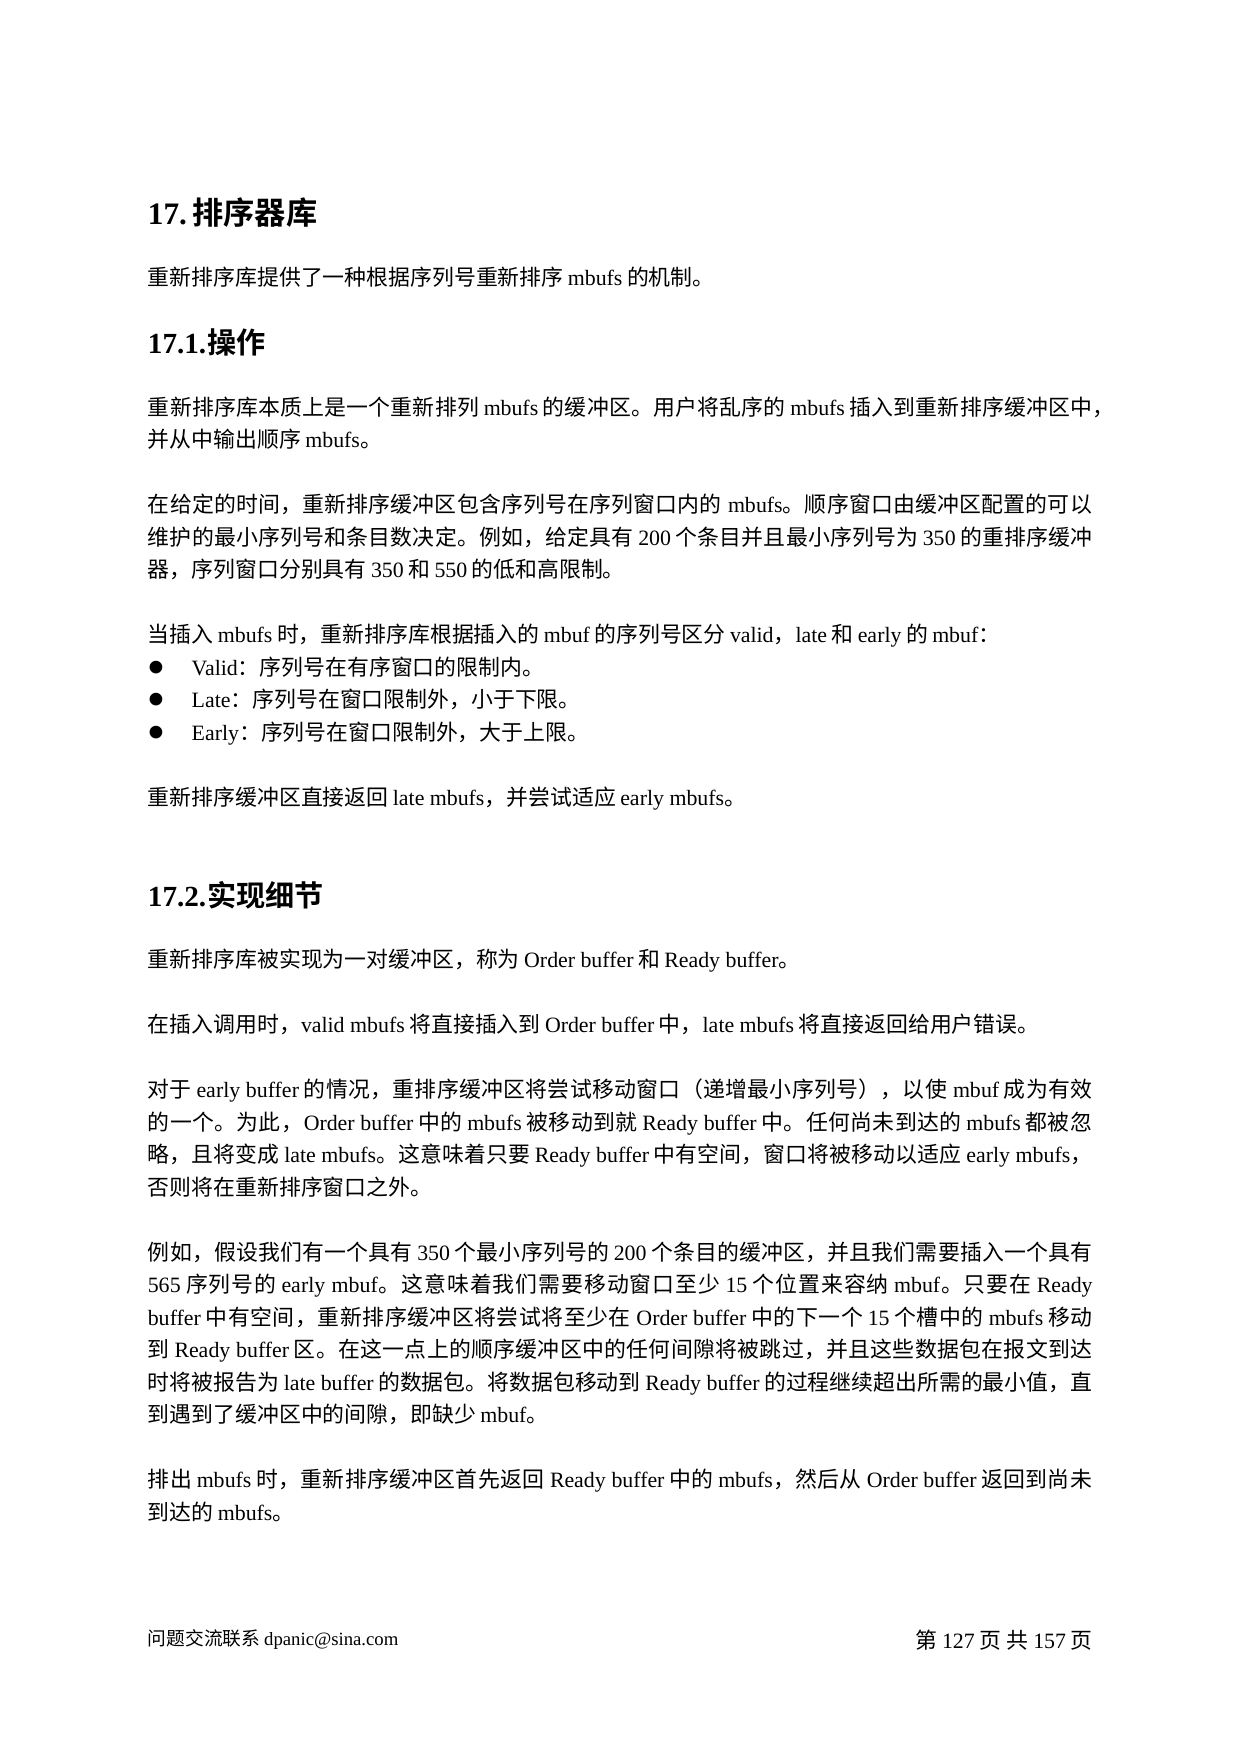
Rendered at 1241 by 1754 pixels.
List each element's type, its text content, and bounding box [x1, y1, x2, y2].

text 重新排序库被实现为一对缓冲区，称为Order buffer和Ready buffer。 [148, 942, 1092, 974]
text 当插入mbufs时，重新排序库根据插入的mbuf的序列号区分valid，late和early的mbuf： [148, 617, 1092, 649]
text 重新排序缓冲区直接返回late mbufs，并尝试适应early mbufs。 [148, 779, 1092, 812]
subtitle 排序器库 [148, 178, 1092, 243]
list Late：序列号在窗口限制外，小于下限。 [148, 682, 1092, 714]
text 在给定的时间，重新排序缓冲区包含序列号在序列窗口内的mbufs。顺序窗口由缓冲区配置的可以维护的最小序列号和条目数决定。例如，给定具有200个条目并且最小序列号为350的重排序缓冲器，序列窗口分别具有350和550的低和高限制。 [148, 487, 1092, 584]
subtitle 操作 [148, 308, 1092, 373]
list Early：序列号在窗口限制外，大于上限。 [148, 714, 1092, 747]
list Valid：序列号在有序窗口的限制内。 [148, 649, 1092, 682]
text 重新排序库本质上是一个重新排列mbufs的缓冲区。用户将乱序的mbufs插入到重新排序缓冲区中，并从中输出顺序mbufs。 [148, 389, 1092, 454]
text 例如，假设我们有一个具有350个最小序列号的200个条目的缓冲区，并且我们需要插入一个具有565序列号的early mbuf。这意味着我们需要移动窗口至少15个位置来容纳mbuf。只要在Ready buffer中有空间，重新排序缓冲区将尝试将至少在Order buffer中的下一个15个槽中的mbufs移动到Ready buffer区。在这一点上的顺序缓冲区中的任何间隙将被跳过，并且这些数据包在报文到达时将被报告为late buffer的数据包。将数据包移动到Ready buffer的过程继续超出所需的最小值，直到遇到了缓冲区中的间隙，即缺少mbuf。 [148, 1234, 1092, 1429]
text 在插入调用时，valid mbufs将直接插入到Order buffer中，late mbufs将直接返回给用户错误。 [148, 1007, 1092, 1039]
text 对于early buffer的情况，重排序缓冲区将尝试移动窗口（递增最小序列号），以使mbuf成为有效的一个。为此，Order buffer中的mbufs被移动到就Ready buffer中。任何尚未到达的mbufs都被忽略，且将变成late mbufs。这意味着只要Ready buffer中有空间，窗口将被移动以适应early mbufs，否则将在重新排序窗口之外。 [148, 1072, 1092, 1202]
subtitle 实现细节 [148, 861, 1092, 926]
text 排出mbufs时，重新排序缓冲区首先返回Ready buffer中的mbufs，然后从Order buffer返回到尚未到达的mbufs。 [148, 1462, 1092, 1527]
text 重新排序库提供了一种根据序列号重新排序mbufs的机制。 [148, 259, 1092, 292]
